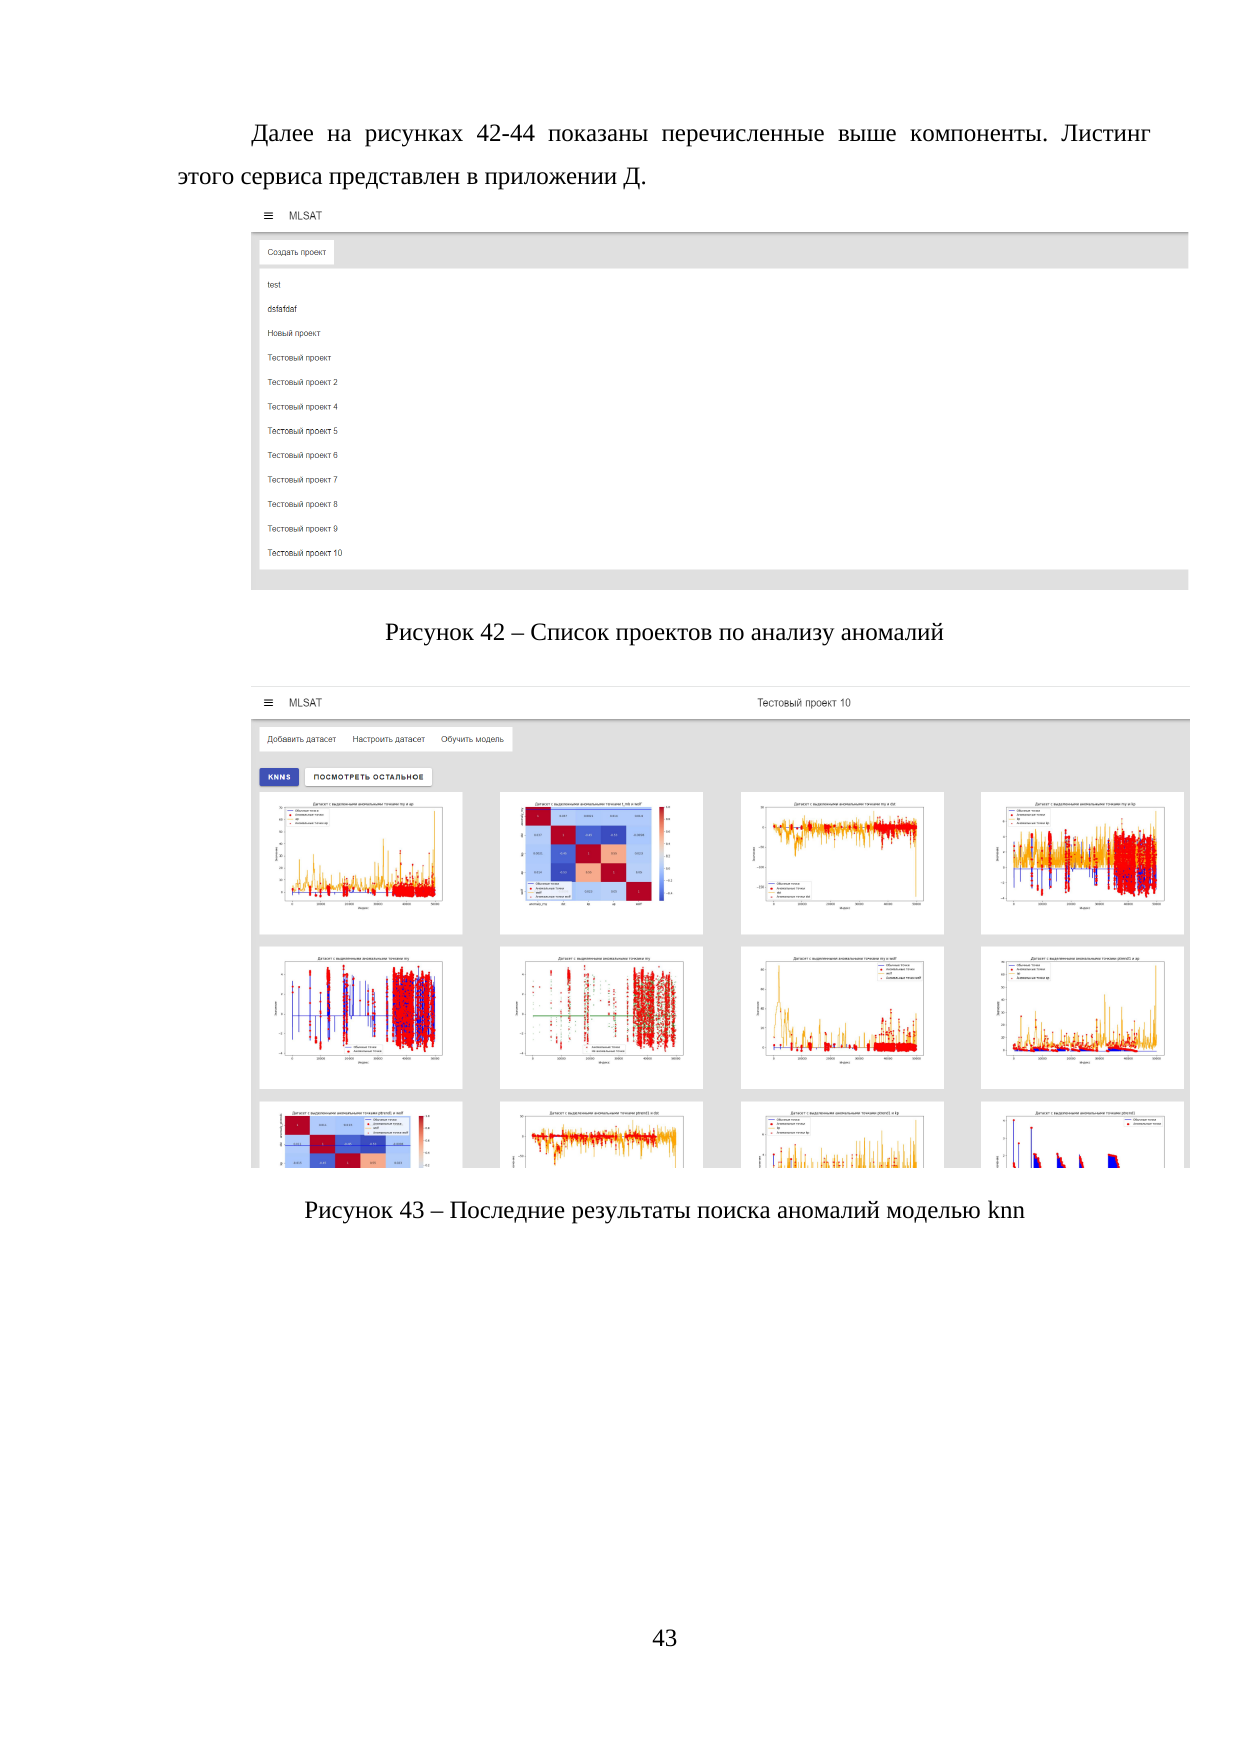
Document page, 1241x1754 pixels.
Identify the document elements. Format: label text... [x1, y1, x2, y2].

text Рисунок 42 – Список проектов по анализу аномалий [177, 617, 1152, 646]
picture [251, 685, 1190, 1168]
text Далее на рисунках 42-44 показаны перечисленные выше компоненты. Листинг этого сервиса представлен в приложении Д. [177, 118, 1152, 190]
text Рисунок 43 – Последние результаты поиска аномалий моделью knn [177, 1195, 1152, 1223]
picture [251, 204, 1189, 590]
